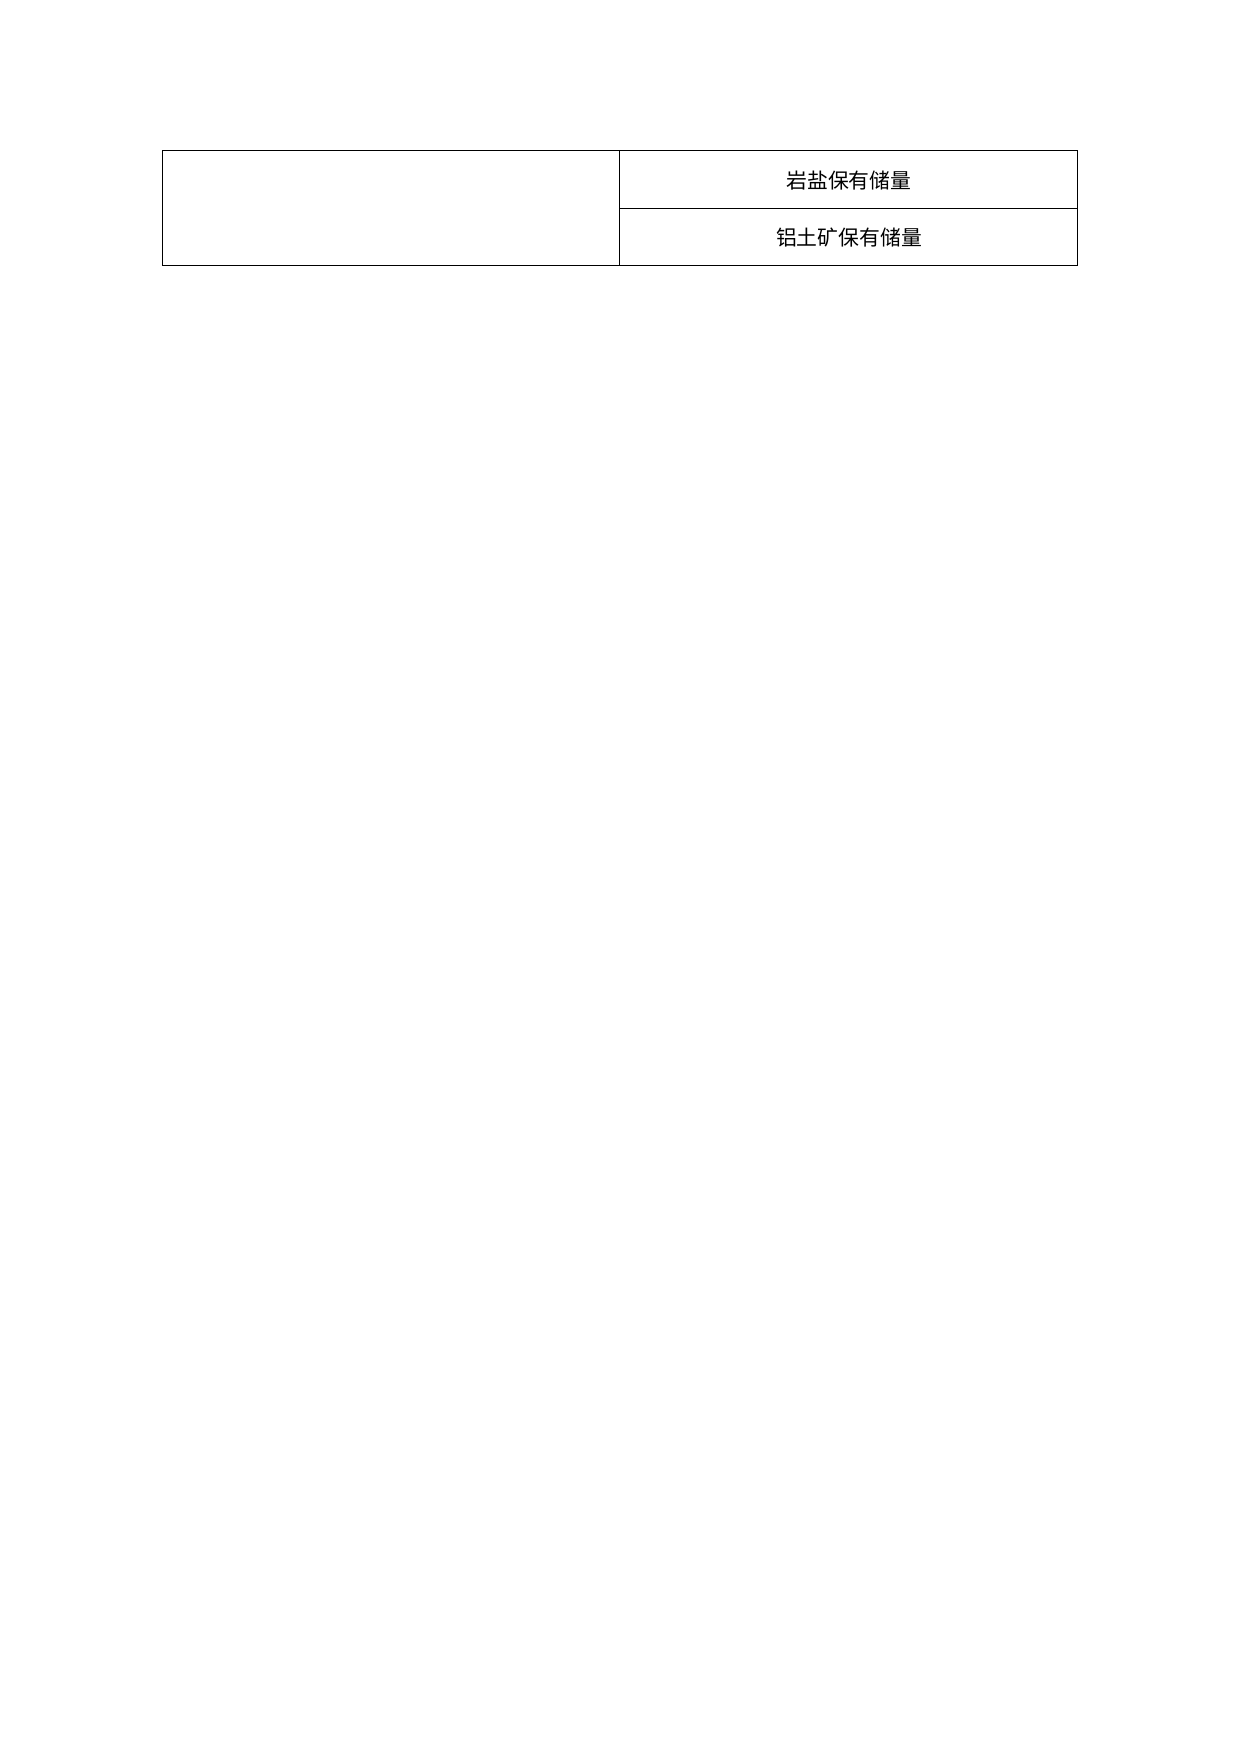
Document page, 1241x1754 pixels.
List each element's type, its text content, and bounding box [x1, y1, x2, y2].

table_cell 岩盐保有储量 [620, 151, 1077, 207]
table_cell 铝土矿保有储量 [620, 209, 1077, 265]
